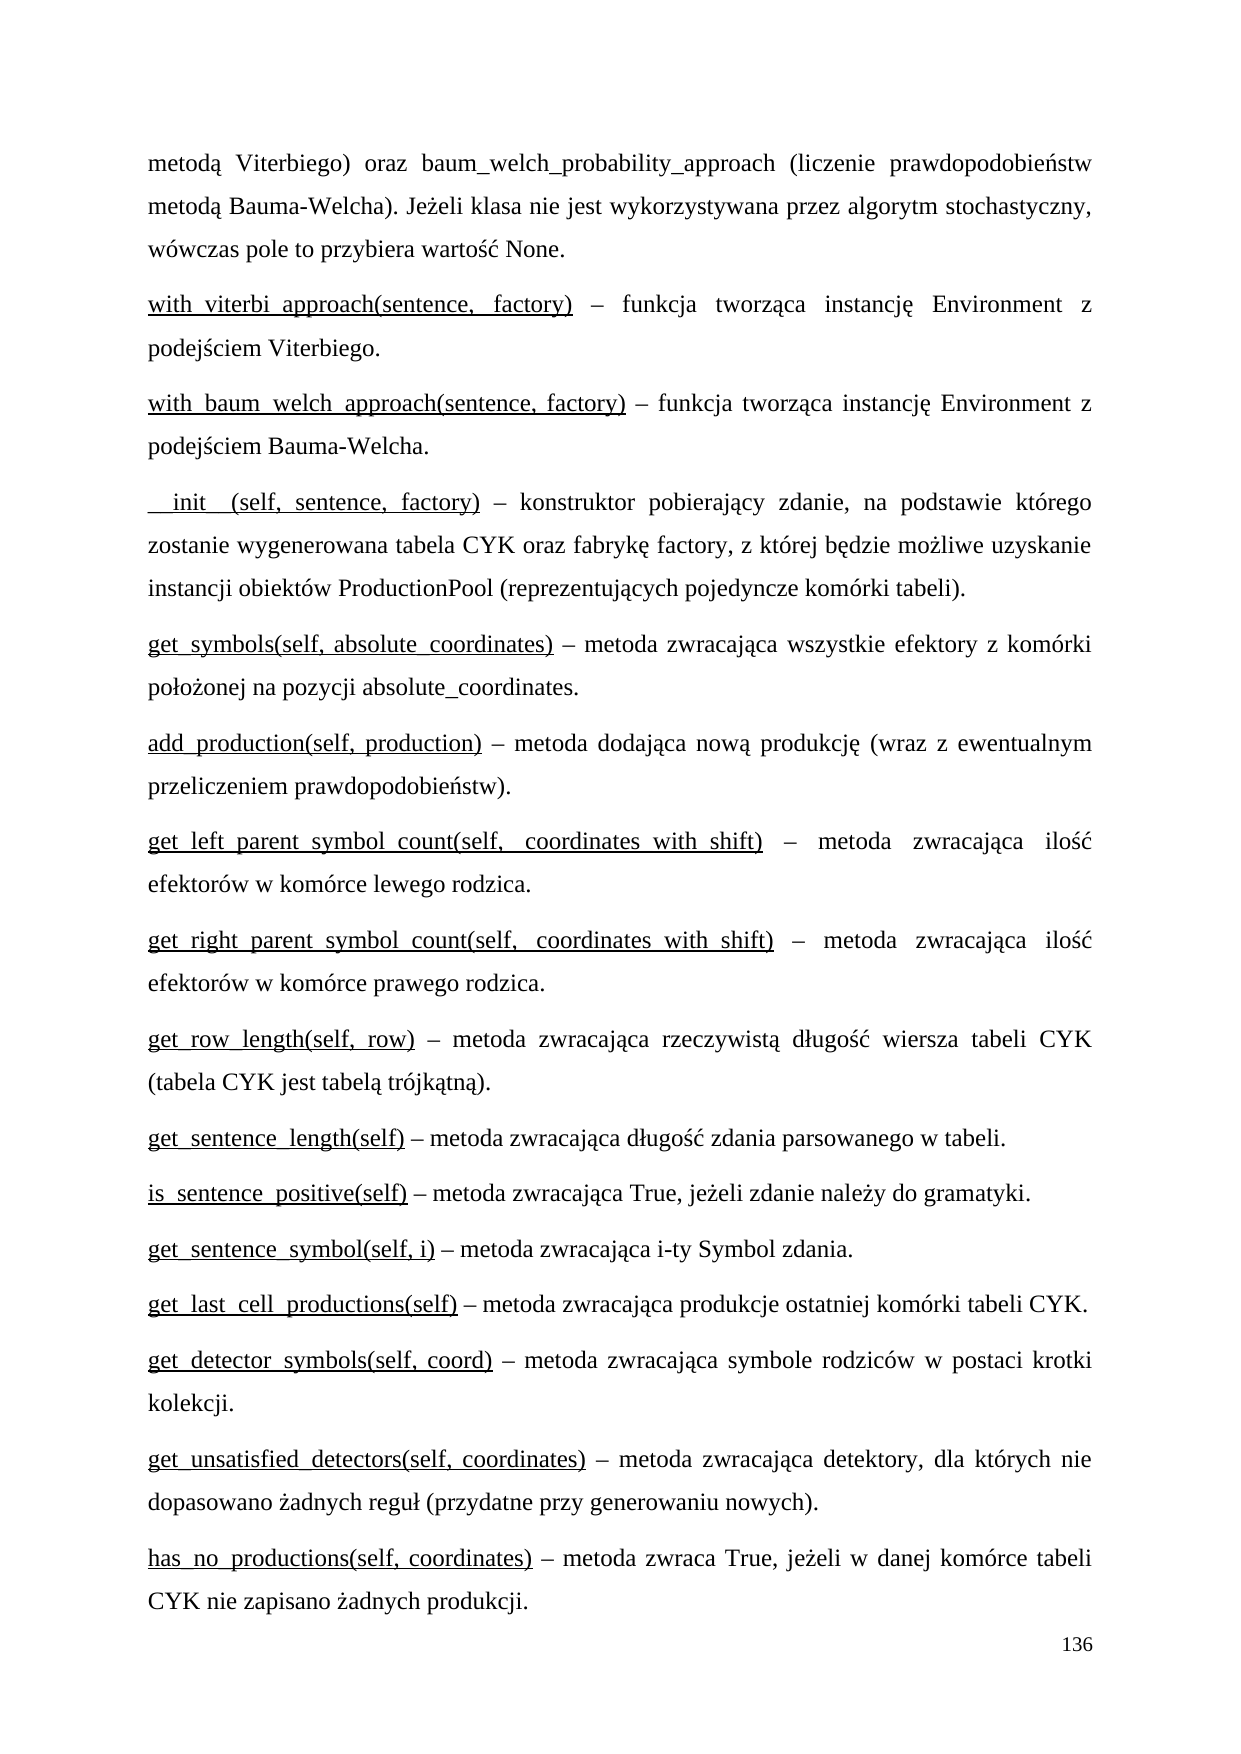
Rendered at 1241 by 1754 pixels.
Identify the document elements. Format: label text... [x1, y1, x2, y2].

text get_sentence_length(self) – metoda zwracająca długość zdania parsowanego w tabeli. [148, 1123, 1093, 1151]
text with_viterbi_approach(sentence, factory) – funkcja tworząca instancję Environment z podejściem Viterbiego. [148, 289, 1093, 361]
text has_no_productions(self, coordinates) – metoda zwraca True, jeżeli w danej komórce tabeli CYK nie zapisano żadnych produkcji. [148, 1543, 1093, 1614]
text with_baum_welch_approach(sentence, factory) – funkcja tworząca instancję Environment z podejściem Bauma-Welcha. [148, 388, 1093, 460]
text get_last_cell_productions(self) – metoda zwracająca produkcje ostatniej komórki tabeli CYK. [148, 1289, 1093, 1318]
text get_symbols(self, absolute_coordinates) – metoda zwracająca wszystkie efektory z komórki położonej na pozycji absolute_coordinates. [148, 629, 1093, 701]
text add_production(self, production) – metoda dodająca nową produkcję (wraz z ewentualnym przeliczeniem prawdopodobieństw). [148, 728, 1093, 799]
text is_sentence_positive(self) – metoda zwracająca True, jeżeli zdanie należy do gramatyki. [148, 1178, 1093, 1207]
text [148, 148, 1093, 263]
text get_detector_symbols(self, coord) – metoda zwracająca symbole rodziców w postaci krotki kolekcji. [148, 1345, 1093, 1417]
text get_sentence_symbol(self, i) – metoda zwracająca i-ty Symbol zdania. [148, 1234, 1093, 1263]
text get_right_parent_symbol_count(self, coordinates_with_shift) – metoda zwracająca ilość efektorów w komórce prawego rodzica. [148, 925, 1093, 997]
text __init__(self, sentence, factory) – konstruktor pobierający zdanie, na podstawie którego zostanie wygenerowana tabela CYK oraz fabrykę factory, z której będzie możliwe uzyskanie instancji obiektów ProductionPool (reprezentujących pojedyncze komórki tabeli). [148, 487, 1093, 602]
text get_left_parent_symbol_count(self, coordinates_with_shift) – metoda zwracająca ilość efektorów w komórce lewego rodzica. [148, 826, 1093, 898]
text get_unsatisfied_detectors(self, coordinates) – metoda zwracająca detektory, dla których nie dopasowano żadnych reguł (przydatne przy generowaniu nowych). [148, 1444, 1093, 1516]
text get_row_length(self, row) – metoda zwracająca rzeczywistą długość wiersza tabeli CYK (tabela CYK jest tabelą trójkątną). [148, 1024, 1093, 1096]
